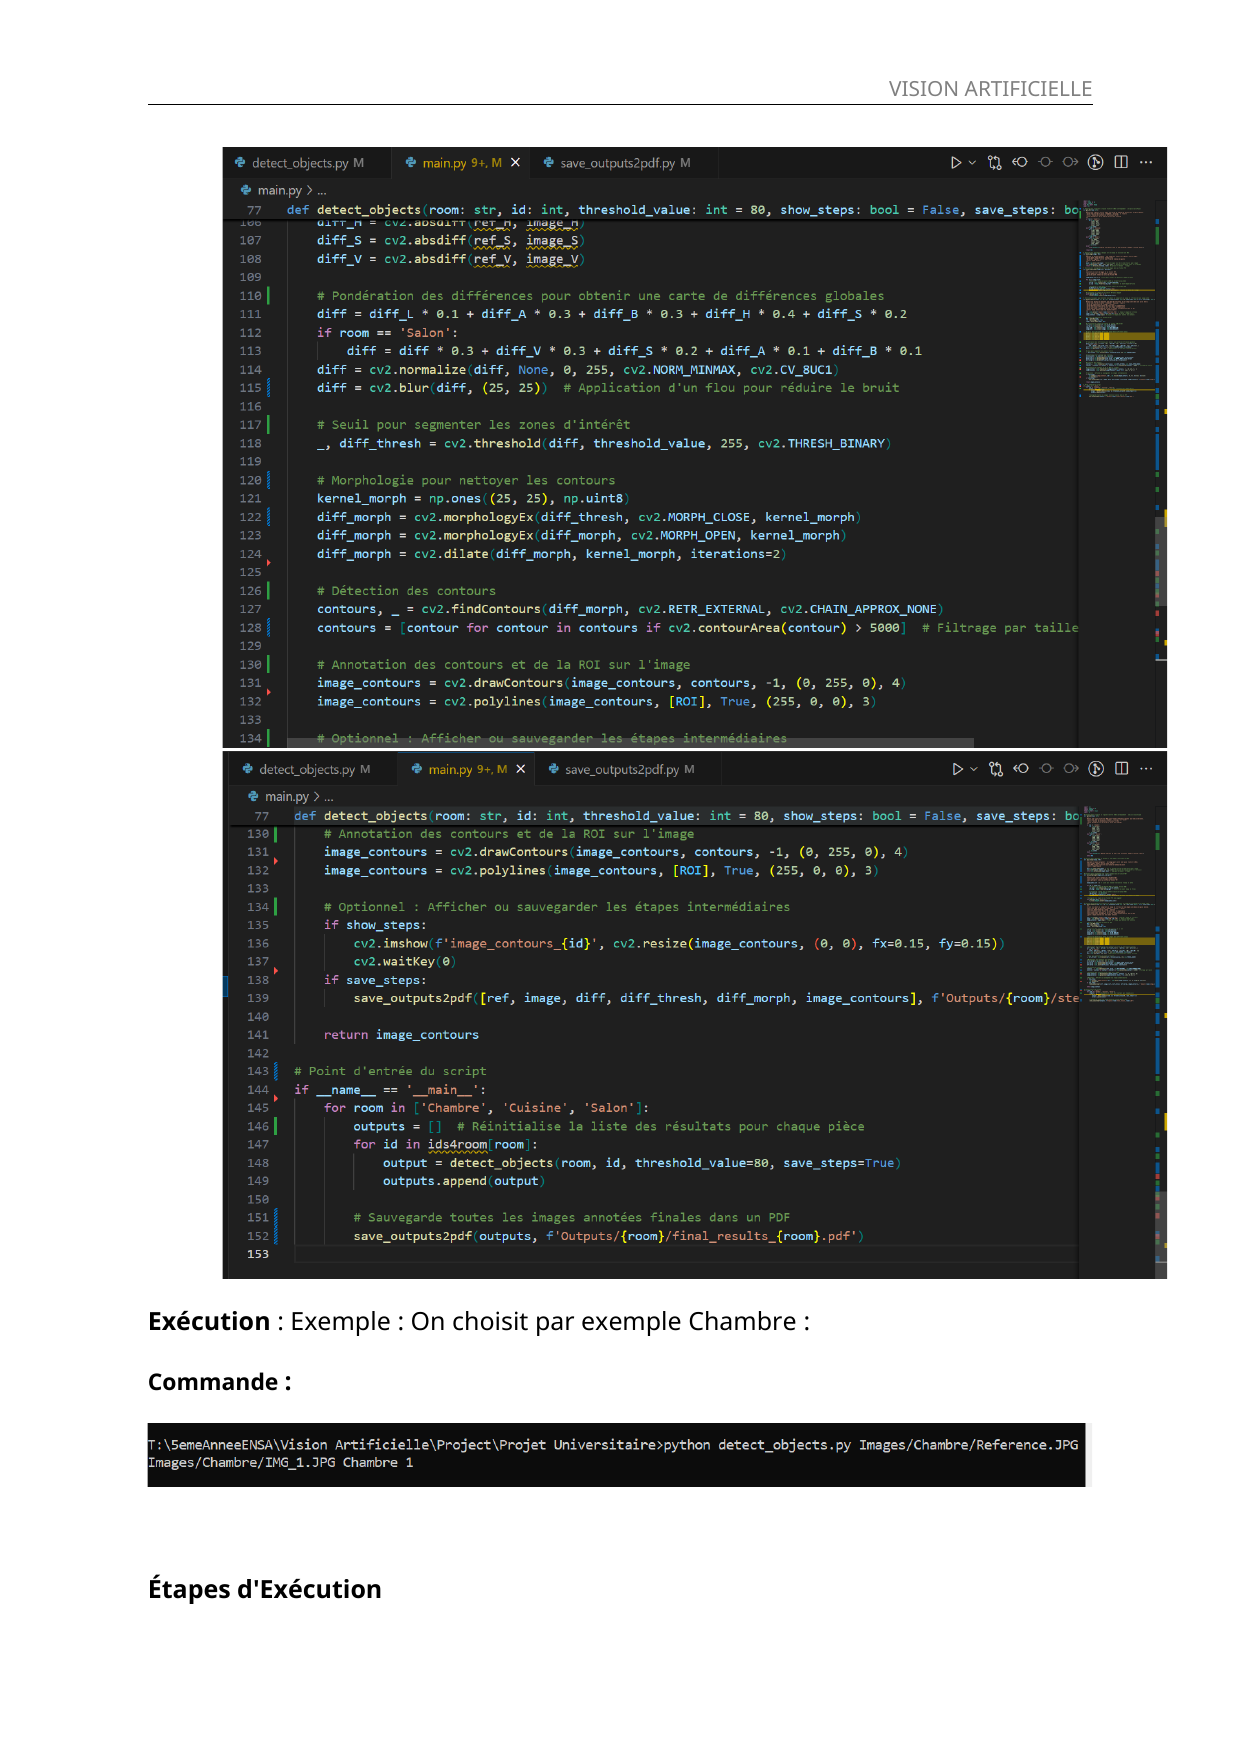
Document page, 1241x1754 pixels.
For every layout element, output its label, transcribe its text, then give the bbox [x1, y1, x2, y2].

text Exécution : Exemple : On choisit par exemple Chambre : [148, 1304, 1093, 1338]
picture [147, 1423, 1093, 1487]
picture [222, 147, 1168, 748]
picture [222, 751, 1168, 1279]
text Étapes d'Exécution [148, 1571, 1093, 1605]
text Commande : [148, 1364, 1093, 1398]
